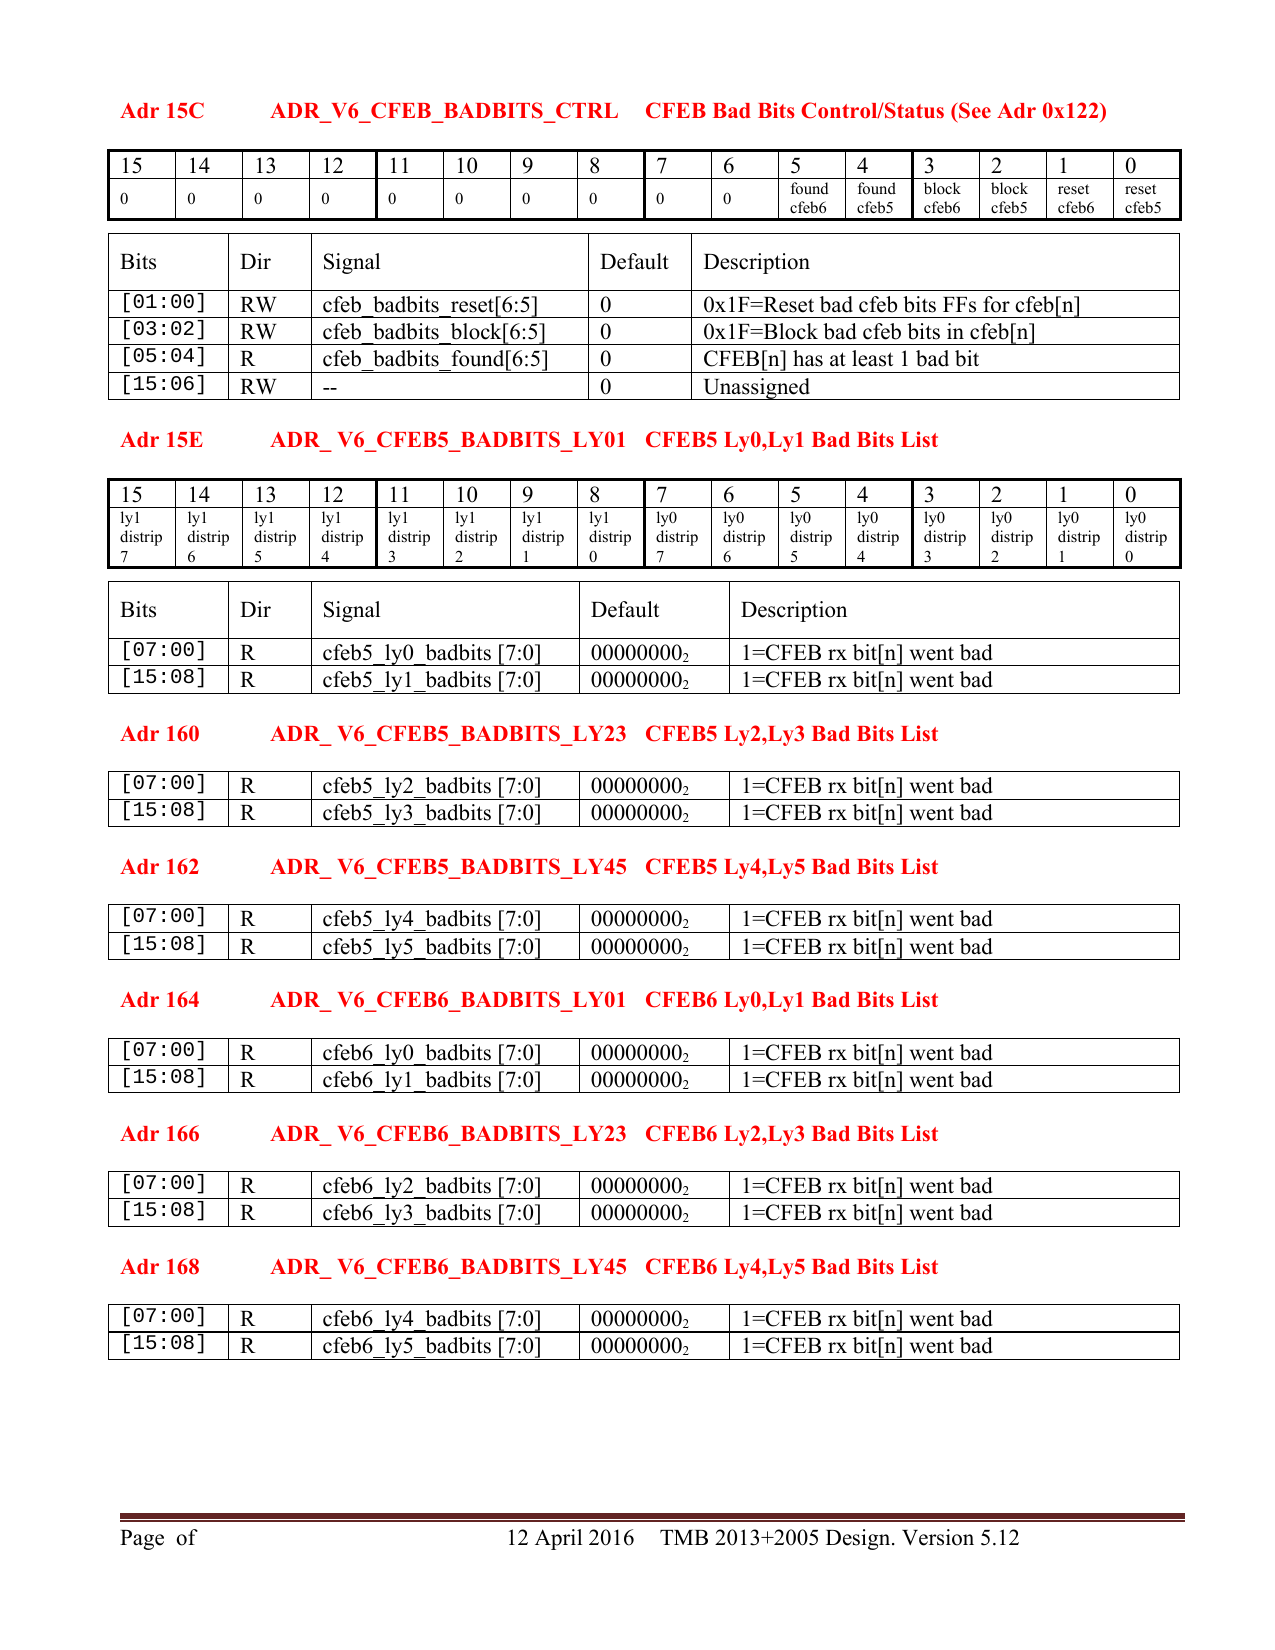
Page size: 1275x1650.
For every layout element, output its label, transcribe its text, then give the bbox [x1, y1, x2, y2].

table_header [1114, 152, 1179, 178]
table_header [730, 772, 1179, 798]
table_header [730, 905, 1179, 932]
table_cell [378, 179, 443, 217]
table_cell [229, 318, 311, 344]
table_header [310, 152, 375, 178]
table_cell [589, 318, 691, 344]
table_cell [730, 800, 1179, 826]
subtitle Adr 15C ADR_V6_CFEB_BADBITS_CTRL CFEB Bad Bits Control/Status (See Adr 0x122) [120, 97, 1185, 124]
subtitle Adr 15E ADR_ V6_CFEB5_BADBITS_LY01 CFEB5 Ly0,Ly1 Bad Bits List [120, 427, 1185, 453]
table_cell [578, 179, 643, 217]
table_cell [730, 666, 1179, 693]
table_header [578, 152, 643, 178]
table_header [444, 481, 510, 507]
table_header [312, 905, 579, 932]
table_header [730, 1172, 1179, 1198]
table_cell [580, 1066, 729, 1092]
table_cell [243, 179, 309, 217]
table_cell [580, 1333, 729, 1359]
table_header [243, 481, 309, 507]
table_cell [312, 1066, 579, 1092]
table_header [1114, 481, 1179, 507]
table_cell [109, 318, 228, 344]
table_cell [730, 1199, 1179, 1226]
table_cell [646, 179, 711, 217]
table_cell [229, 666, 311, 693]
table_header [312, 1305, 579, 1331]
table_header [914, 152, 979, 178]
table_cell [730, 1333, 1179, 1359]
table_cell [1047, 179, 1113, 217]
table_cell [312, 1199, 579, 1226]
subtitle Adr 160 ADR_ V6_CFEB5_BADBITS_LY23 CFEB5 Ly2,Ly3 Bad Bits List [120, 720, 1185, 746]
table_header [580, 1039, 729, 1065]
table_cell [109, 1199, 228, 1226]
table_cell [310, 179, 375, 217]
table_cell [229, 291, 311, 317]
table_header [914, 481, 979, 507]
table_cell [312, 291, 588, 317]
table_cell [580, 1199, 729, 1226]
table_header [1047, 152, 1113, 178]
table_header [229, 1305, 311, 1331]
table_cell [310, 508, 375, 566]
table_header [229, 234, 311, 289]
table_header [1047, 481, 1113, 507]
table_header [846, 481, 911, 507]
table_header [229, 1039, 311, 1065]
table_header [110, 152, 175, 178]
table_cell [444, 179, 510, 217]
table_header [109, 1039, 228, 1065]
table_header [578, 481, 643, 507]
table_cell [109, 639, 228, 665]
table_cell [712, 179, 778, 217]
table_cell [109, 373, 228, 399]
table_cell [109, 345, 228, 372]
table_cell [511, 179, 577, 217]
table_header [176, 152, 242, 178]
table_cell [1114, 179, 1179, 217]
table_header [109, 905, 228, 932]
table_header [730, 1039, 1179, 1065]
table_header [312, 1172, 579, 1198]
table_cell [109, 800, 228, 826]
subtitle Adr 166 ADR_ V6_CFEB6_BADBITS_LY23 CFEB6 Ly2,Ly3 Bad Bits List [120, 1120, 1185, 1146]
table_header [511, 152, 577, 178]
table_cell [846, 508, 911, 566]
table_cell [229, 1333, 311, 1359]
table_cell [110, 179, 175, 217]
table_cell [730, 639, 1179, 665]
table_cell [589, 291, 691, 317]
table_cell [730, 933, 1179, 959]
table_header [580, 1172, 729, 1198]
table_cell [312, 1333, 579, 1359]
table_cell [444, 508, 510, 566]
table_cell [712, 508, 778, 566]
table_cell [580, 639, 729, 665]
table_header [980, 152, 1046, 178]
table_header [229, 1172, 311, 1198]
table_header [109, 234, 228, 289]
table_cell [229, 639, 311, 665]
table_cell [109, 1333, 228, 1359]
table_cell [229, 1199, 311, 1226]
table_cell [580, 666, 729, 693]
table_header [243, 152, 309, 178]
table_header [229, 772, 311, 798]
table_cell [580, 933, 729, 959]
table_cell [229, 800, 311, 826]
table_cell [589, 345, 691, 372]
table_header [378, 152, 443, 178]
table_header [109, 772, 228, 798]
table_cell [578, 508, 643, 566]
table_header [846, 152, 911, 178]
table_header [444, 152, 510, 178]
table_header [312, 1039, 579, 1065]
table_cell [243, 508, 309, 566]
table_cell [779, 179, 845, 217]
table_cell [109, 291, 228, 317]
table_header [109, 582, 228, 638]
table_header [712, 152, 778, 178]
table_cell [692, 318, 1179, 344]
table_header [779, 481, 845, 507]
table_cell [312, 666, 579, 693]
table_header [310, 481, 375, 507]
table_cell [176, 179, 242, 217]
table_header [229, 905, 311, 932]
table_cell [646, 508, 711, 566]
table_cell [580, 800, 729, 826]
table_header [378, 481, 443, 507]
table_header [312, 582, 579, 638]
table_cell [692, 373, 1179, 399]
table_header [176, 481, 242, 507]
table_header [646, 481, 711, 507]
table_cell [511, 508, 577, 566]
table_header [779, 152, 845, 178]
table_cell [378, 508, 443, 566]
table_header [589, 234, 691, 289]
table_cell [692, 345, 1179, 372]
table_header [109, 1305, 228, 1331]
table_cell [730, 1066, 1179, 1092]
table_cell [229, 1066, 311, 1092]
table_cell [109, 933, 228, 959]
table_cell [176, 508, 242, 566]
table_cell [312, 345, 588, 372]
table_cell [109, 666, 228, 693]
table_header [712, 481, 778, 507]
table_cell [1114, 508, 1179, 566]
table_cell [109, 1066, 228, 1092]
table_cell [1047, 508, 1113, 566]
subtitle Adr 162 ADR_ V6_CFEB5_BADBITS_LY45 CFEB5 Ly4,Ly5 Bad Bits List [120, 853, 1185, 879]
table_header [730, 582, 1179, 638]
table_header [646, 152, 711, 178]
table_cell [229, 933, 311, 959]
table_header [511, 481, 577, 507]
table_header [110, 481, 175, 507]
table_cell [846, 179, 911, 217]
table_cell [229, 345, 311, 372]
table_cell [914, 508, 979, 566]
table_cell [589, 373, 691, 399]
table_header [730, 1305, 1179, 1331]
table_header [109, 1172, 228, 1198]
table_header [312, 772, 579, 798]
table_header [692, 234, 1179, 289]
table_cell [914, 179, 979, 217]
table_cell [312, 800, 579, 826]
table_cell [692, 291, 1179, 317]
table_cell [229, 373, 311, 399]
subtitle Adr 168 ADR_ V6_CFEB6_BADBITS_LY45 CFEB6 Ly4,Ly5 Bad Bits List [120, 1253, 1185, 1279]
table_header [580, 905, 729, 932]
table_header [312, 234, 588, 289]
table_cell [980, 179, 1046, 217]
subtitle Adr 164 ADR_ V6_CFEB6_BADBITS_LY01 CFEB6 Ly0,Ly1 Bad Bits List [120, 986, 1185, 1013]
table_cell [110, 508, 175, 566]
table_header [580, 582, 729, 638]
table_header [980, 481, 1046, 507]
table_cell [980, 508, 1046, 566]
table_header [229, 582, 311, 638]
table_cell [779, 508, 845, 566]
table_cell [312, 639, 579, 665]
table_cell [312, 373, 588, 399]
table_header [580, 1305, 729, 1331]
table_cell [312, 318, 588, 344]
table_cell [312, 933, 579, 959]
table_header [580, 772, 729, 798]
